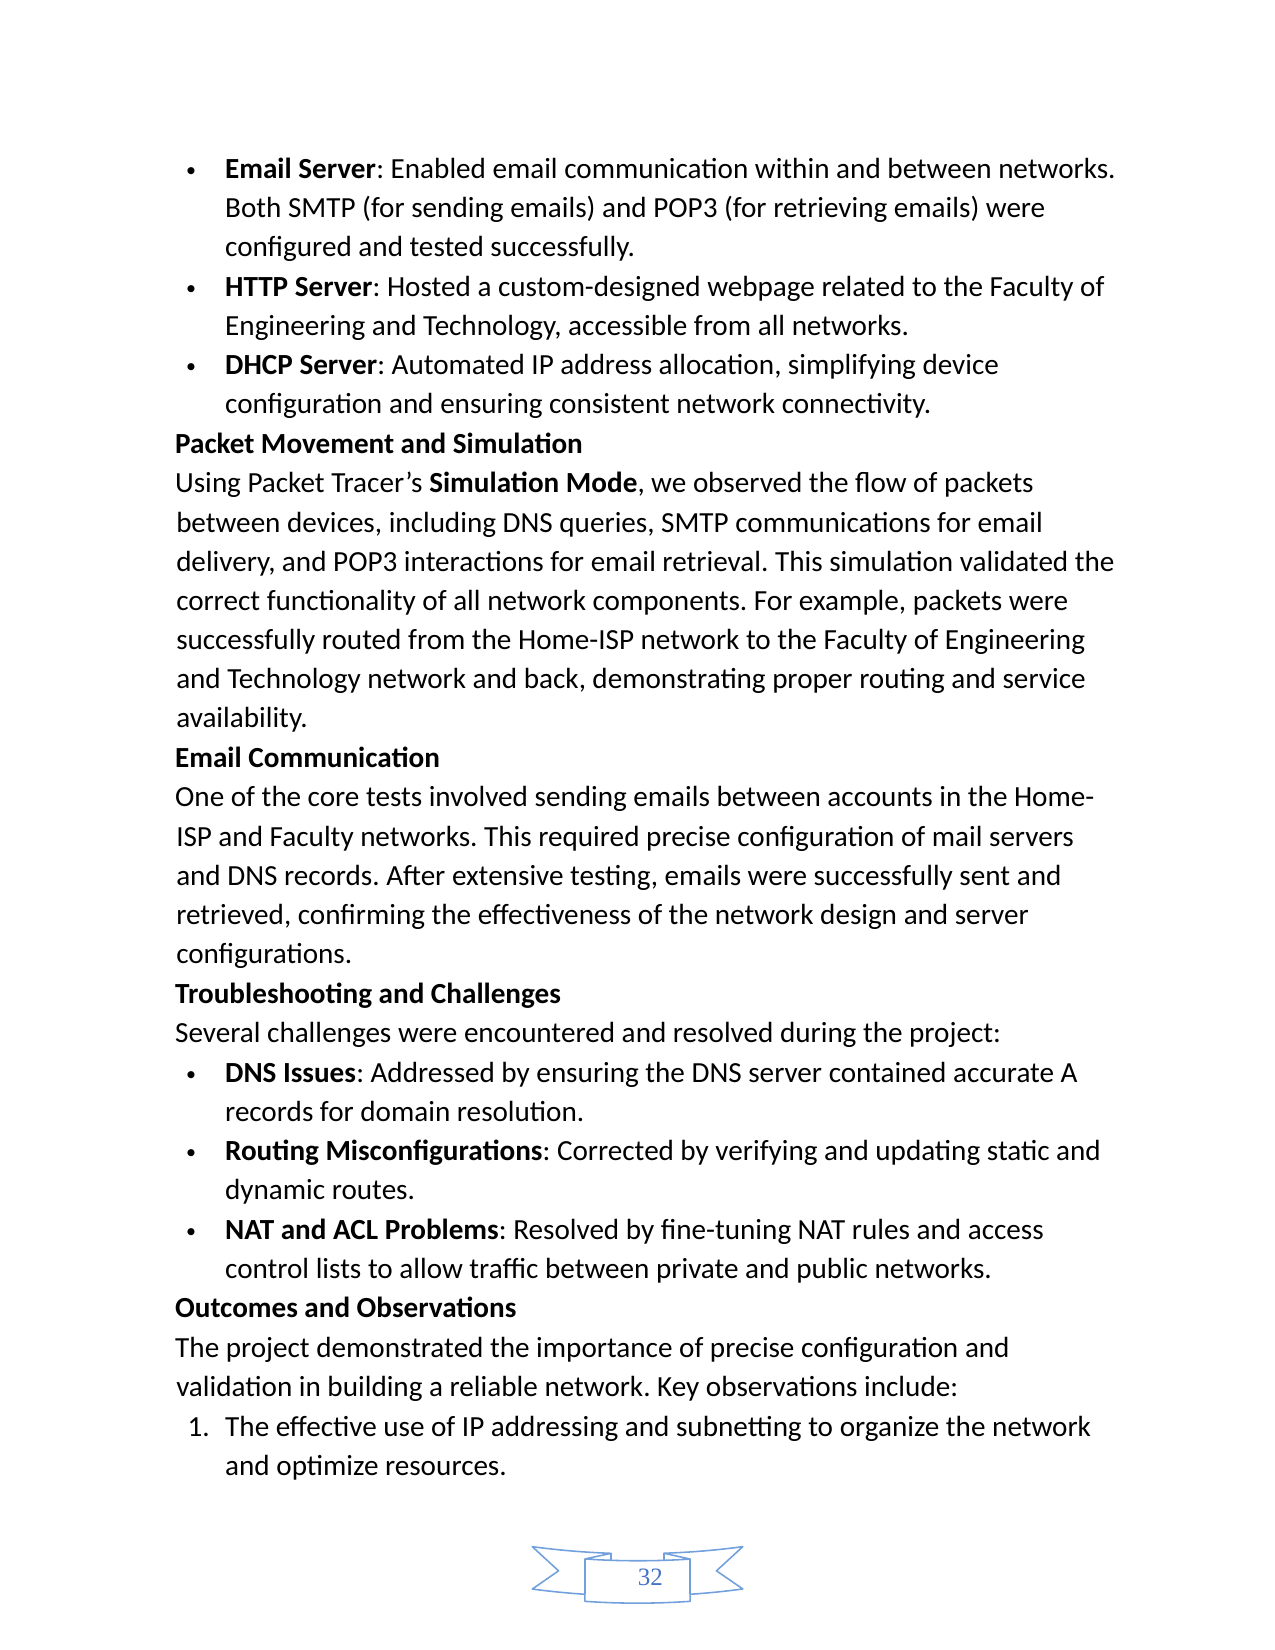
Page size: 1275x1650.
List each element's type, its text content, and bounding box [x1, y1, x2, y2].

list The effective use of IP addressing and subnetting to organize the network and optimize resources. [187, 1408, 1125, 1482]
list Routing Misconfigurations: Corrected by verifying and updating static and dynamic routes. [187, 1132, 1125, 1207]
text Several challenges were encountered and resolved during the project: [175, 1014, 1125, 1050]
text Outcomes and Observations [175, 1289, 1125, 1325]
text Packet Movement and Simulation [175, 425, 1125, 461]
list HTTP Server: Hosted a custom-designed webpage related to the Faculty of Engineering and Technology, accessible from all networks. [187, 268, 1125, 343]
list DNS Issues: Addressed by ensuring the DNS server contained accurate A records for domain resolution. [187, 1054, 1125, 1128]
list Email Server: Enabled email communication within and between networks. Both SMTP (for sending emails) and POP3 (for retrieving emails) were configured and tested successfully. [187, 150, 1125, 264]
list DHCP Server: Automated IP address allocation, simplifying device configuration and ensuring consistent network connectivity. [187, 346, 1125, 421]
list NAT and ACL Problems: Resolved by fine-tuning NAT rules and access control lists to allow traffic between private and public networks. [187, 1211, 1125, 1286]
text One of the core tests involved sending emails between accounts in the Home-ISP and Faculty networks. This required precise configuration of mail servers and DNS records. After extensive testing, emails were successfully sent and retrieved, confirming the effectiveness of the network design and server configurations. [175, 778, 1125, 971]
text The project demonstrated the importance of precise configuration and validation in building a reliable network. Key observations include: [175, 1329, 1125, 1404]
text Email Communication [175, 739, 1125, 775]
text Troubleshooting and Challenges [175, 975, 1125, 1010]
text Using Packet Tracer’s Simulation Mode, we observed the flow of packets between devices, including DNS queries, SMTP communications for email delivery, and POP3 interactions for email retrieval. This simulation validated the correct functionality of all network components. For example, packets were successfully routed from the Home-ISP network to the Faculty of Engineering and Technology network and back, demonstrating proper routing and service availability. [175, 464, 1125, 735]
